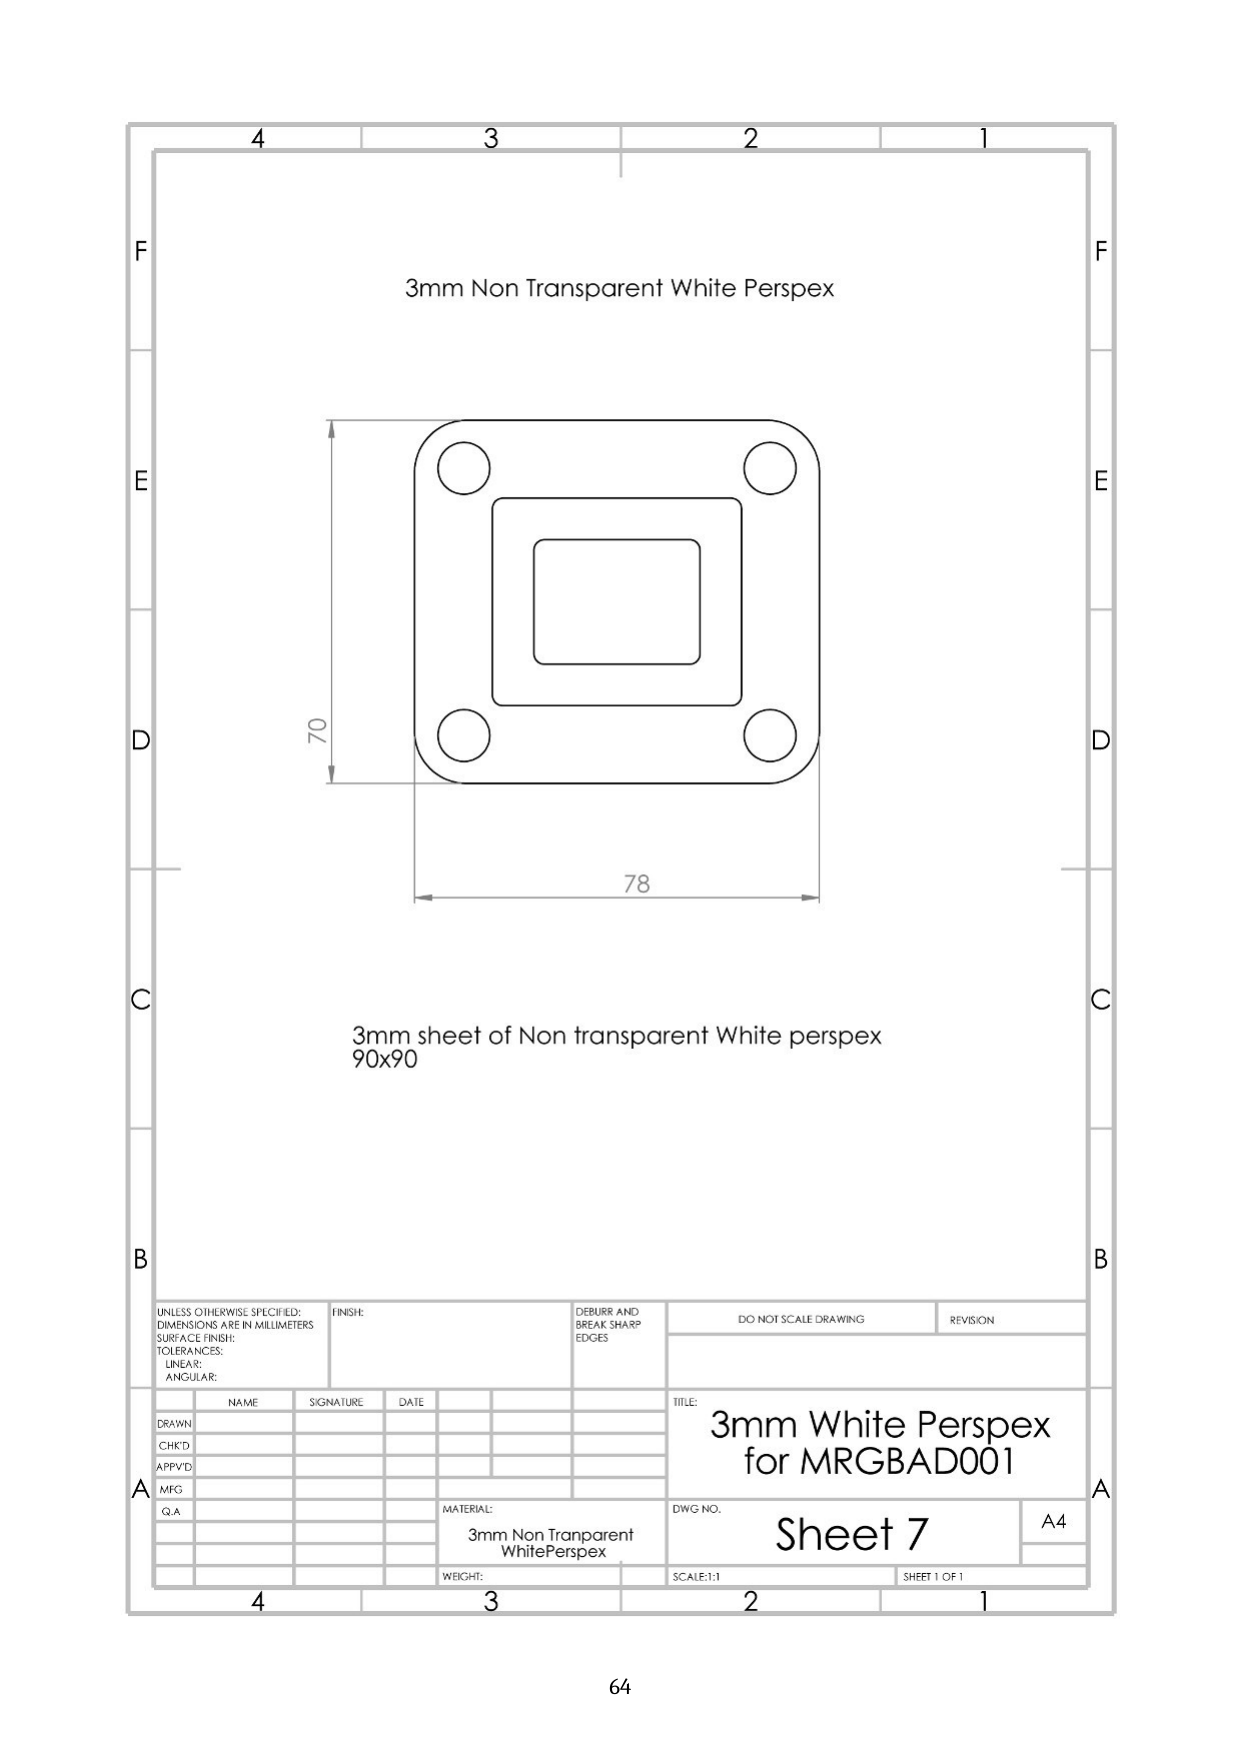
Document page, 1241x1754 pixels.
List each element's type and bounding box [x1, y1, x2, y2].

picture [120, 118, 1121, 1619]
